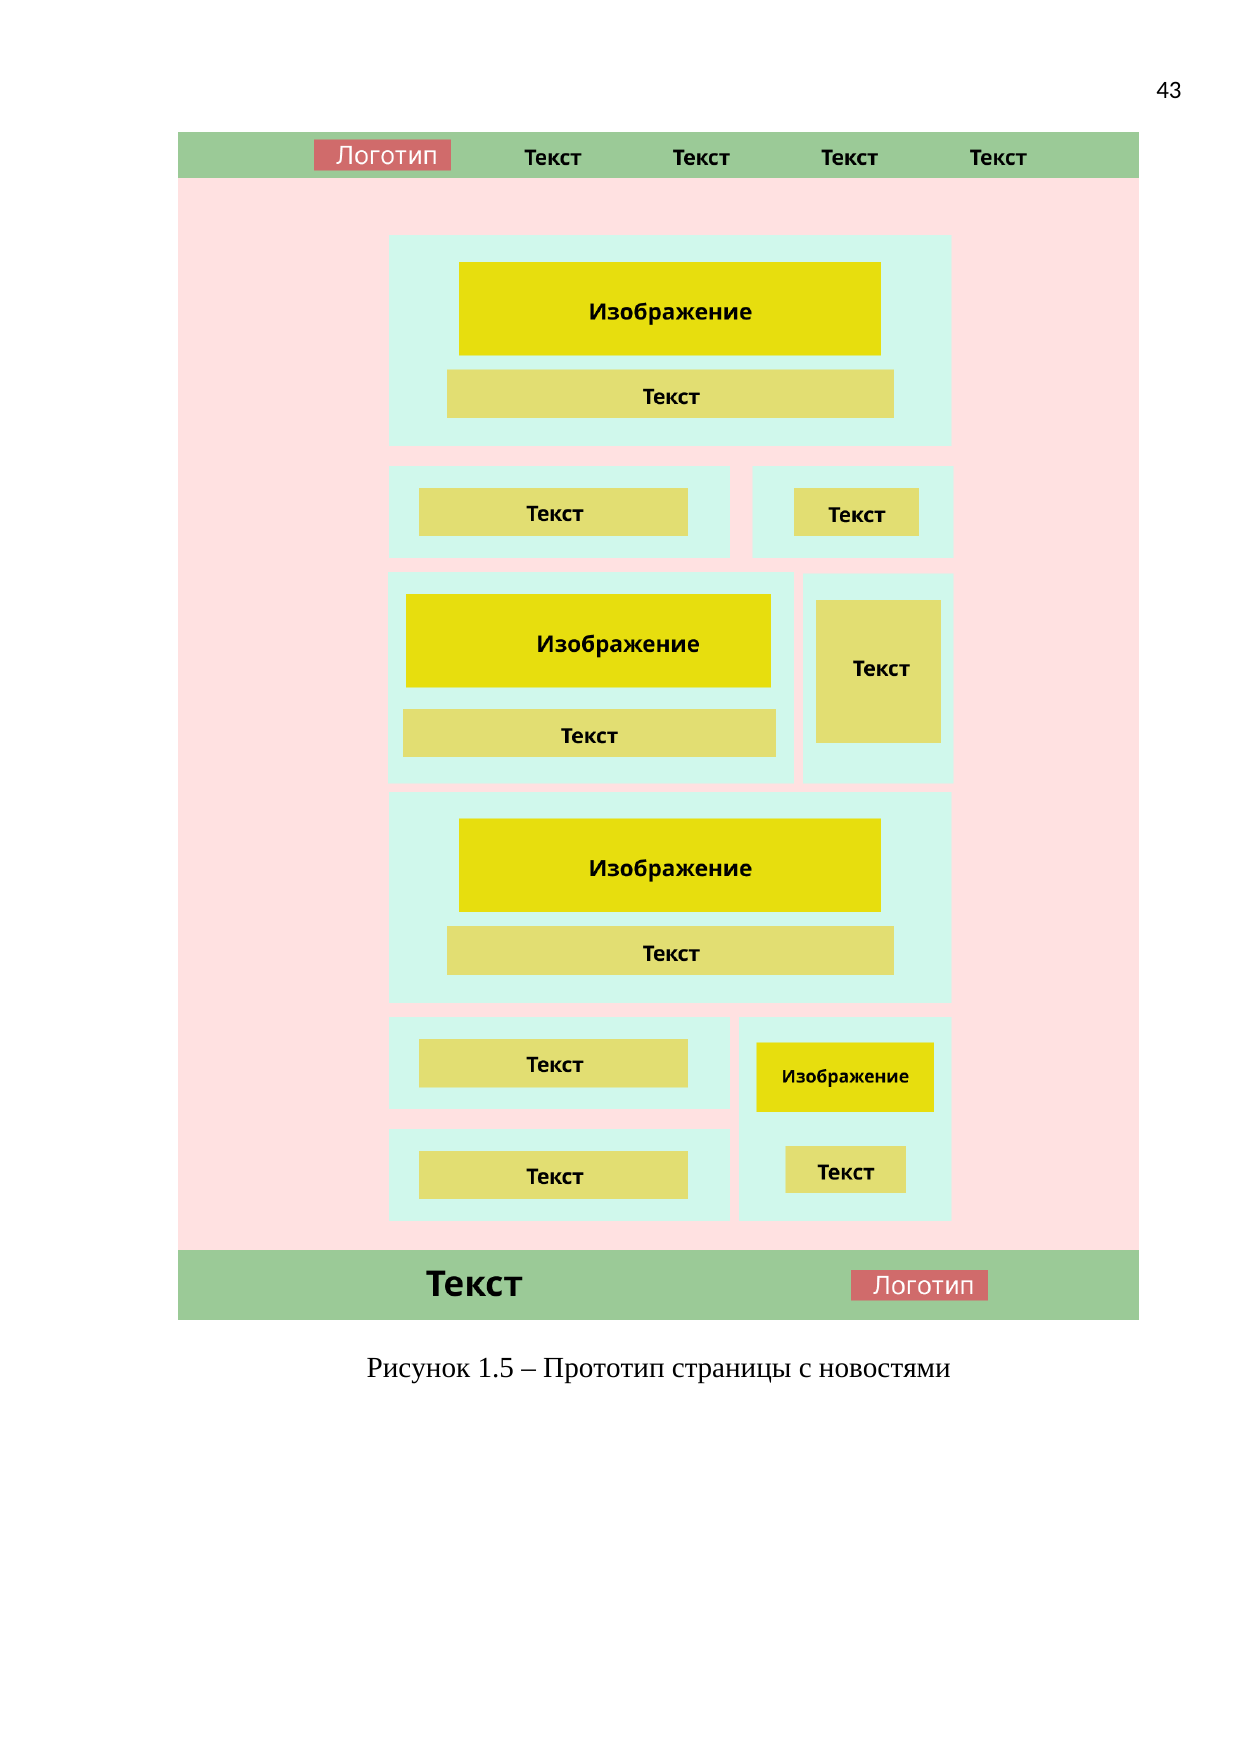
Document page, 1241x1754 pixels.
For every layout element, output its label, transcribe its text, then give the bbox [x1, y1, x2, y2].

picture [178, 132, 1139, 1320]
text Рисунок 1.5 – Прототип страницы с новостями [136, 1350, 1181, 1384]
